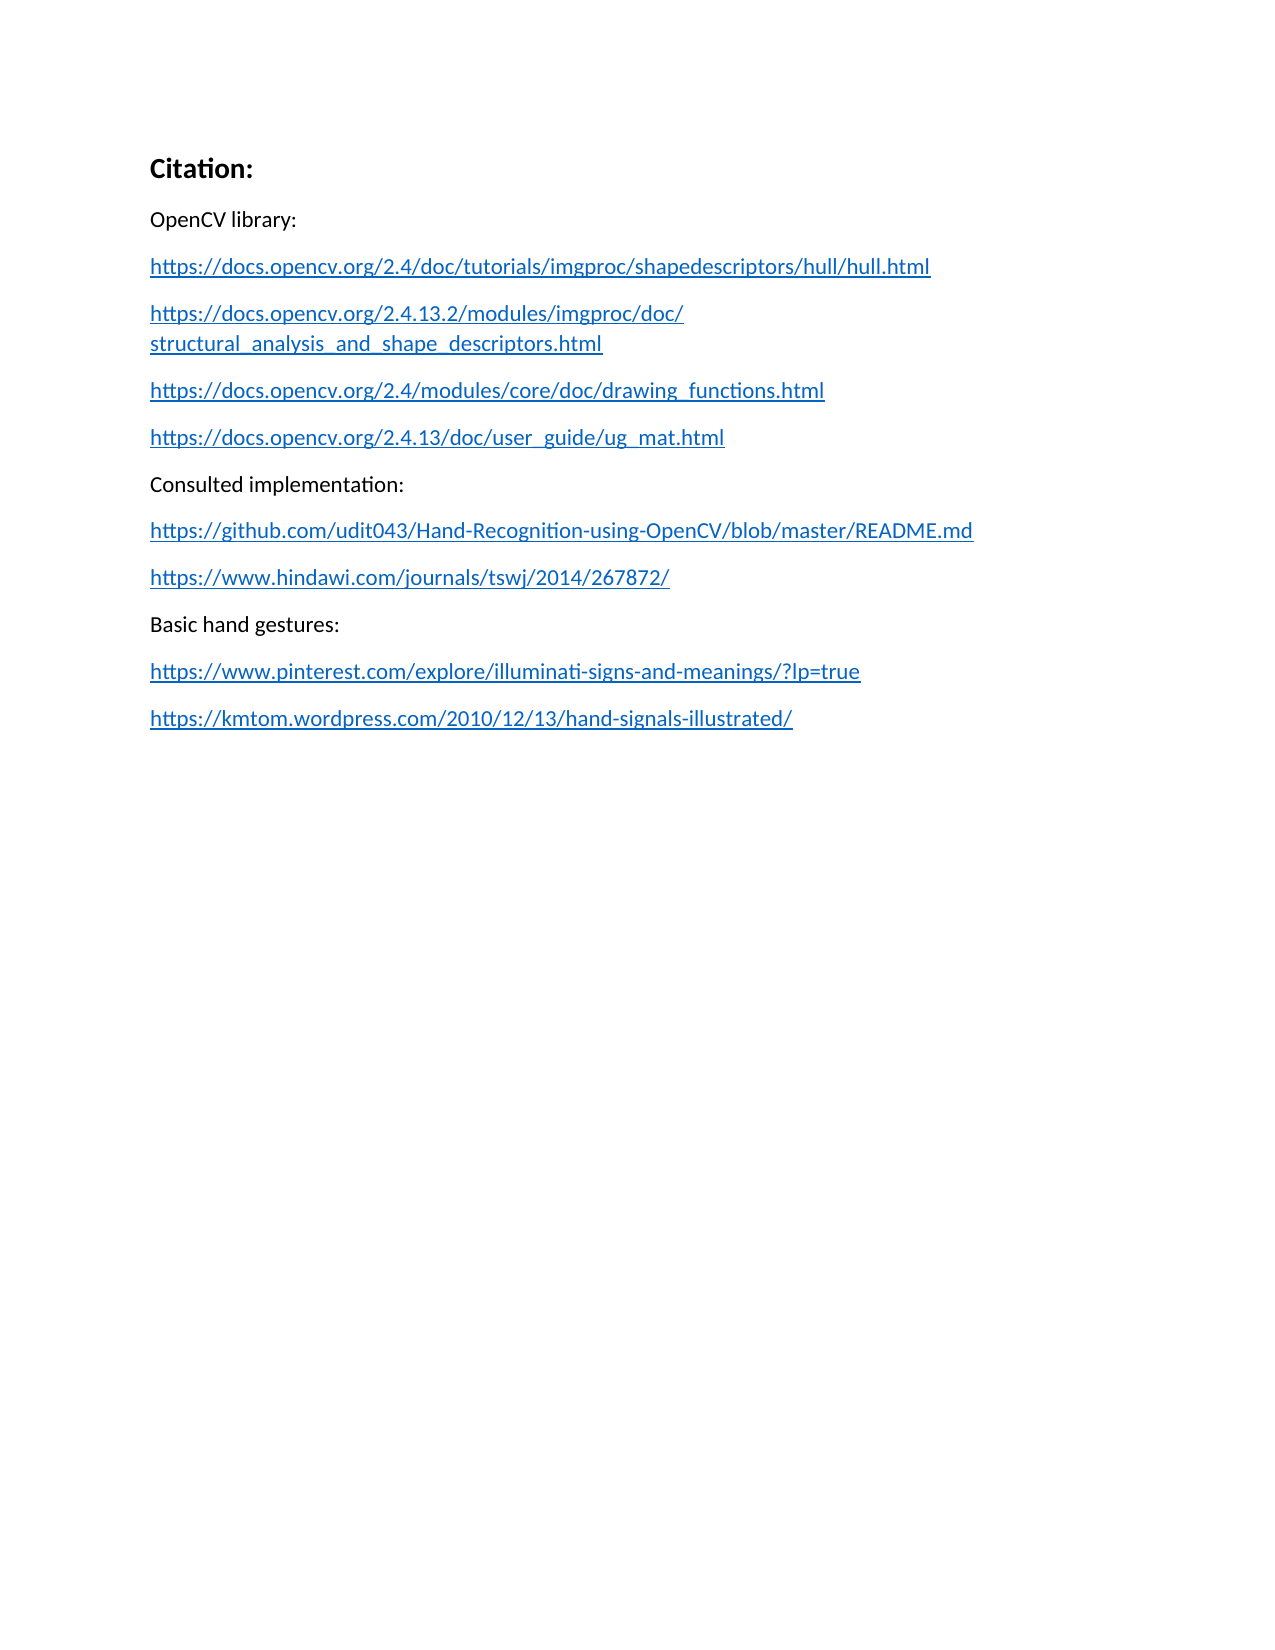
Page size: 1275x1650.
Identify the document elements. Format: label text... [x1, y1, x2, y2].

text https://kmtom.wordpress.com/2010/12/13/hand-signals-illustrated/ [150, 704, 1125, 732]
text https://www.hindawi.com/journals/tswj/2014/267872/ [150, 563, 1125, 591]
text https://docs.opencv.org/2.4/modules/core/doc/drawing_functions.html [150, 376, 1125, 404]
text https://docs.opencv.org/2.4.13/doc/user_guide/ug_mat.html [150, 423, 1125, 451]
text Consulted implementation: [150, 470, 1125, 498]
text Basic hand gestures: [150, 610, 1125, 638]
text https://github.com/udit043/Hand-Recognition-using-OpenCV/blob/master/README.md [150, 517, 1125, 544]
text Citation: [150, 150, 1125, 186]
text https://docs.opencv.org/2.4/doc/tutorials/imgproc/shapedescriptors/hull/hull.html [150, 252, 1125, 280]
text https://www.pinterest.com/explore/illuminati-signs-and-meanings/?lp=true [150, 657, 1125, 685]
text OpenCV library: [150, 205, 1125, 233]
text https://docs.opencv.org/2.4.13.2/modules/imgproc/doc/structural_analysis_and_shape_descriptors.html [150, 299, 1125, 357]
